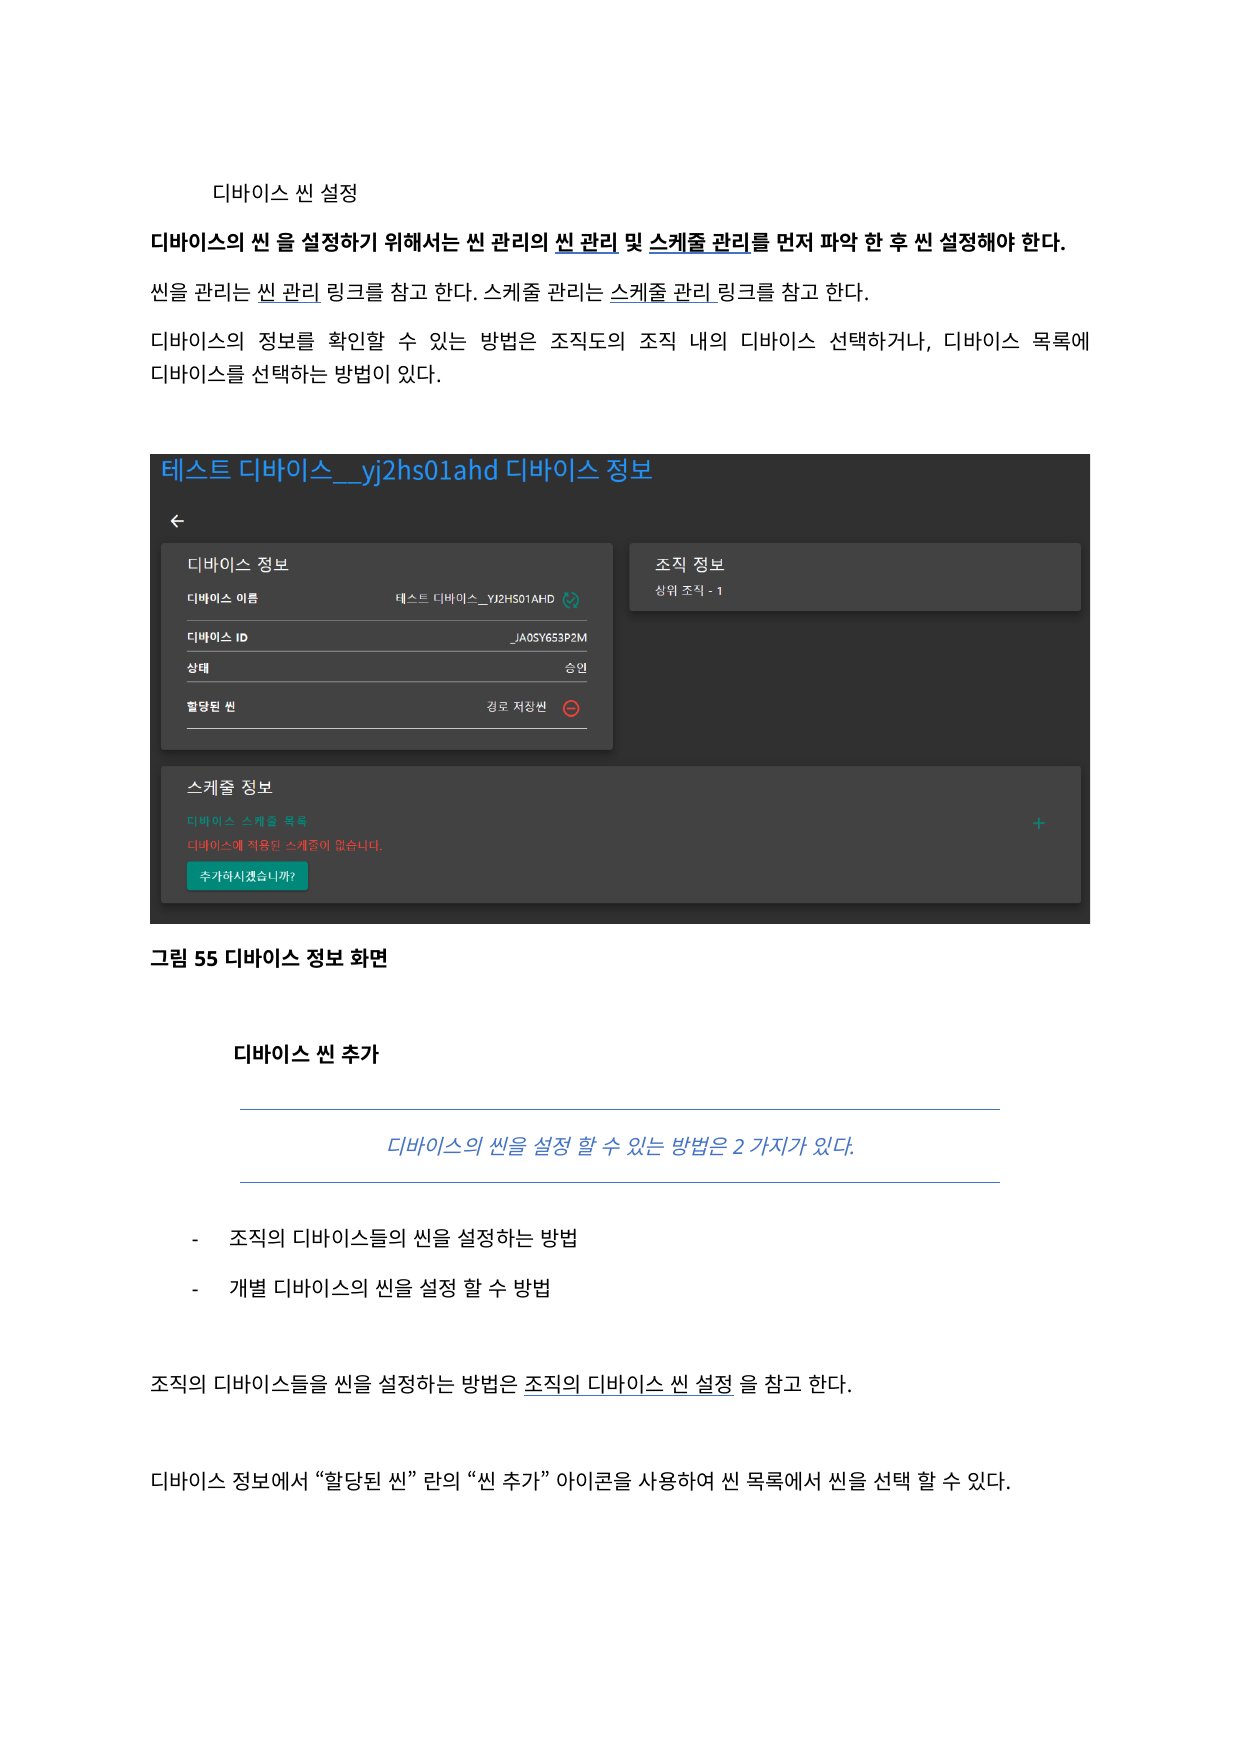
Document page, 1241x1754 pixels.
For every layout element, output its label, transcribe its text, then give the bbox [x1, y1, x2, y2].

list 조직의 디바이스들의 씬을 설정하는 방법 [192, 1223, 1090, 1253]
subtitle 디바이스 씬 설정 [212, 177, 1090, 207]
text 디바이스 정보에서 “할당된 씬” 란의 “씬 추가” 아이콘을 사용하여 씬 목록에서 씬을 선택 할 수 있다. [150, 1465, 1090, 1496]
text 그림 55 디바이스 정보 화면 [150, 942, 1090, 972]
subtitle 디바이스 씬 추가 [233, 1039, 1090, 1069]
text 디바이스의 정보를 확인할 수 있는 방법은 조직도의 조직 내의 디바이스 선택하거나, 디바이스 목록에 디바이스를 선택하는 방법이 있다. [150, 325, 1090, 388]
text 디바이스의 씬을 설정 할 수 있는 방법은 2가지가 있다. [240, 1110, 1000, 1182]
list 개별 디바이스의 씬을 설정 할 수 방법 [192, 1272, 1090, 1302]
text 씬을 관리는 씬 관리 링크를 참고 한다. 스케줄 관리는 스케줄 관리 링크를 참고 한다. [150, 276, 1090, 306]
text 디바이스의 씬 을 설정하기 위해서는 씬 관리의 씬 관리 및 스케줄 관리를 먼저 파악 한 후 씬 설정해야 한다. [150, 226, 1090, 257]
text 조직의 디바이스들을 씬을 설정하는 방법은 조직의 디바이스 씬 설정 을 참고 한다. [150, 1369, 1090, 1399]
picture [150, 454, 1091, 924]
